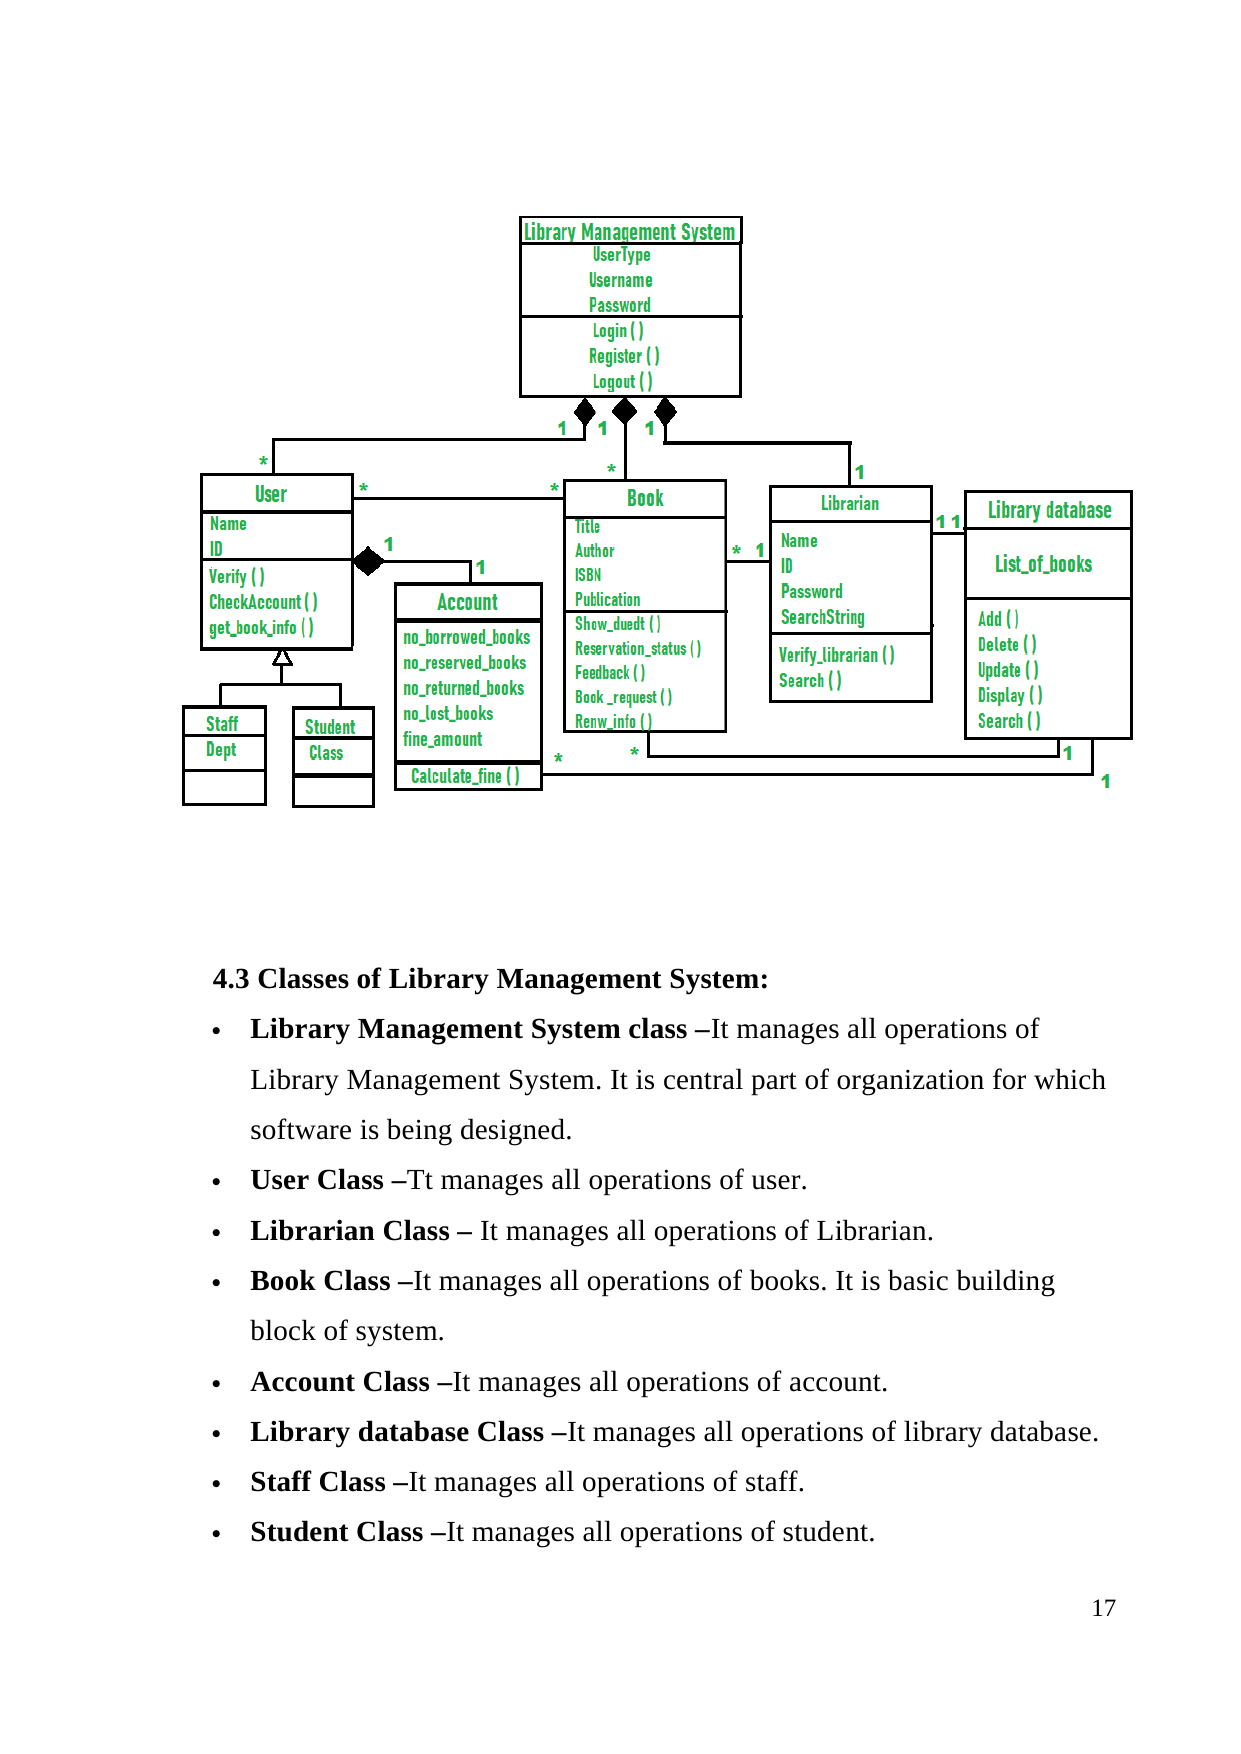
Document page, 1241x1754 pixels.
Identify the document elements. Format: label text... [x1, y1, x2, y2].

list Account Class –It manages all operations of account. [213, 1364, 1116, 1397]
list Student Class –It manages all operations of student. [213, 1514, 1116, 1548]
list Librarian Class – It manages all operations of Librarian. [213, 1213, 1116, 1246]
text 4.3 Classes of Library Management System: [213, 961, 1116, 995]
list Book Class –It manages all operations of books. It is basic building block of system. [213, 1263, 1116, 1347]
list Library Management System class –It manages all operations of Library Management System. It is central part of organization for which software is being designed. [213, 1011, 1116, 1146]
list Library database Class –It manages all operations of library database. [213, 1414, 1116, 1447]
list Staff Class –It manages all operations of staff. [213, 1464, 1116, 1498]
list User Class –Tt manages all operations of user. [213, 1162, 1116, 1196]
picture [174, 216, 1146, 818]
